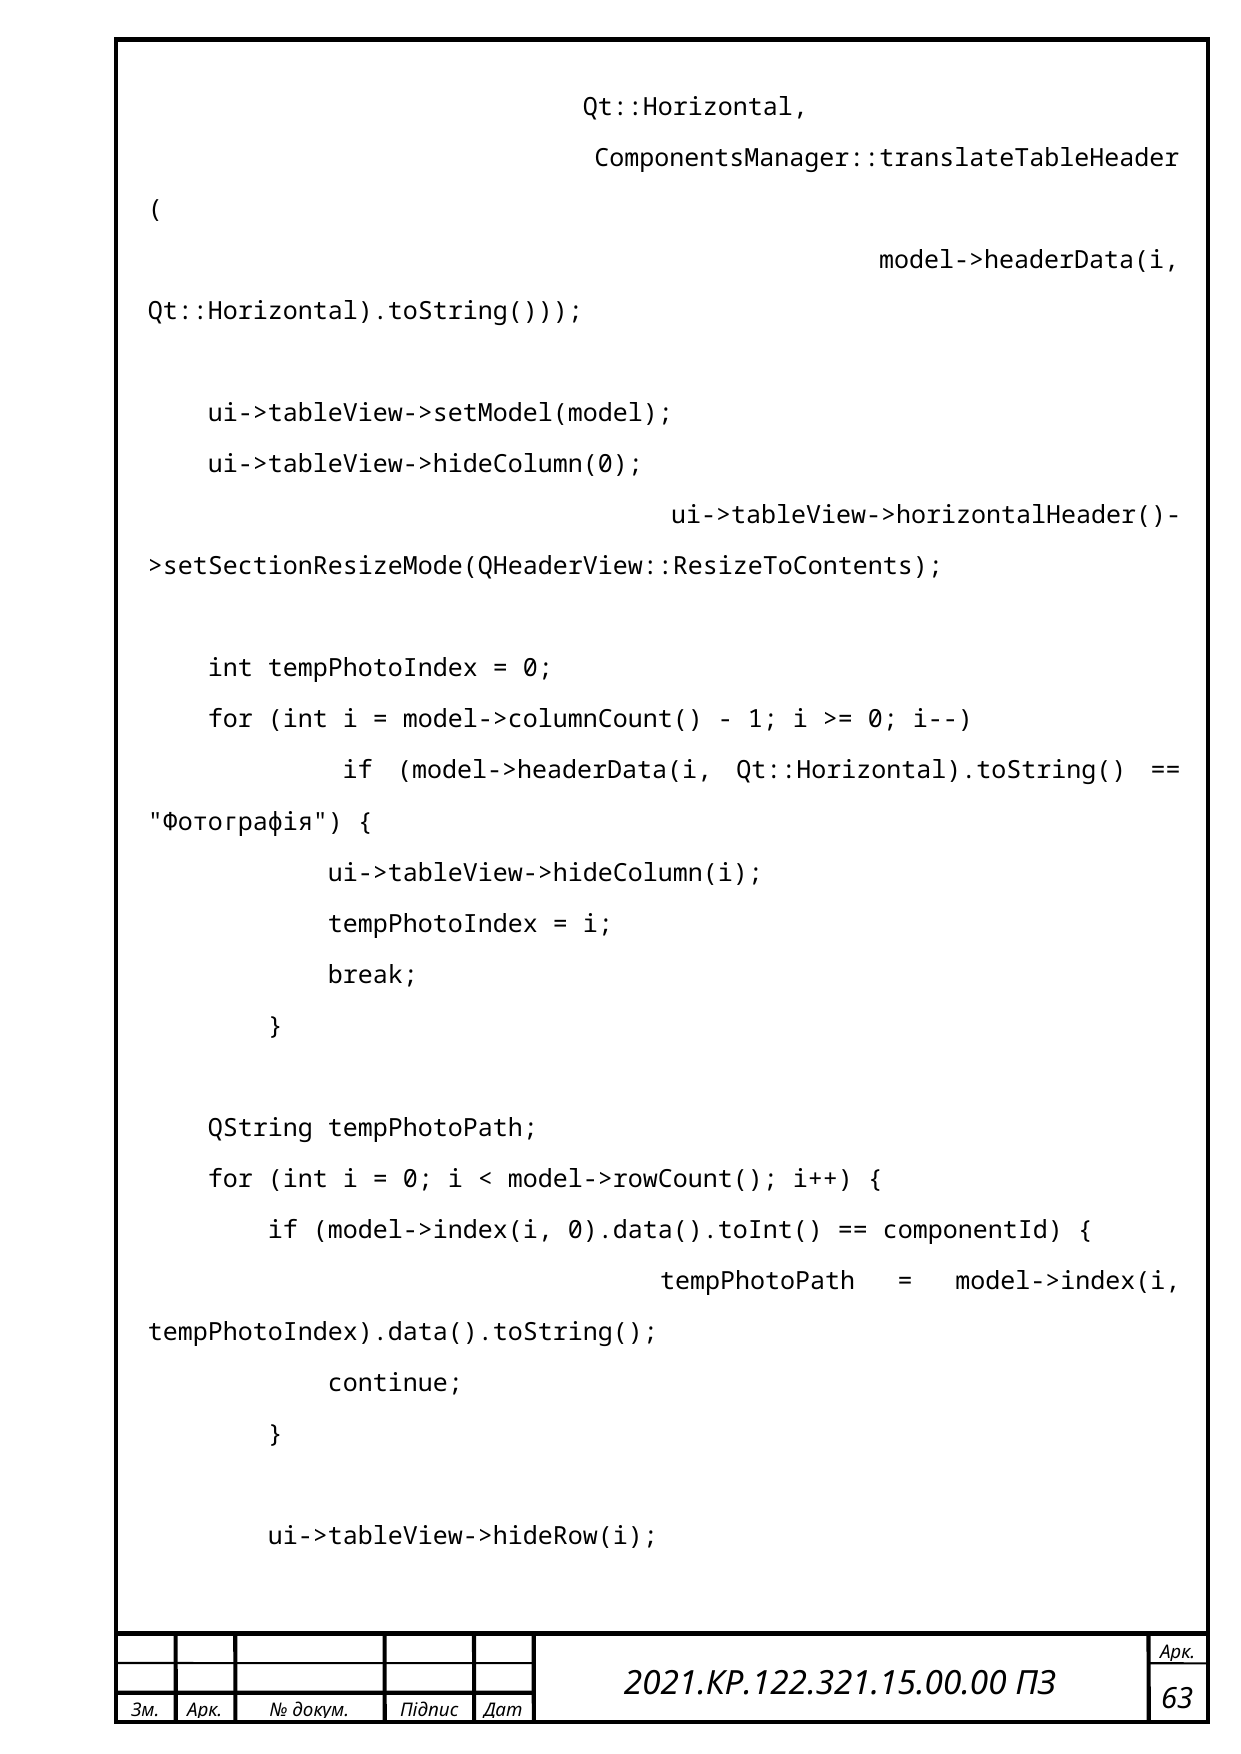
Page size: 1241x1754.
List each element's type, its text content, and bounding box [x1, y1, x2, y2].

text ComponentsManager::translateTableHeader( [148, 140, 1181, 225]
text ui->tableView->setModel(model); [148, 395, 1181, 429]
text for (int i = model->columnCount() - 1; i >= 0; i--) [148, 701, 1181, 735]
text for (int i = 0; i < model->rowCount(); i++) { [148, 1161, 1181, 1194]
text ui->tableView->hideRow(i); [148, 1518, 1181, 1552]
text continue; [148, 1365, 1181, 1399]
text if (model->index(i, 0).data().toInt() == componentId) { [148, 1212, 1181, 1246]
text } [148, 1416, 1181, 1450]
text model->headerData(i, Qt::Horizontal).toString())); [148, 242, 1181, 327]
text Qt::Horizontal, [148, 89, 1181, 123]
text QString tempPhotoPath; [148, 1109, 1181, 1143]
text int tempPhotoIndex = 0; [148, 650, 1181, 684]
text ui->tableView->hideColumn(0); [148, 446, 1181, 480]
text ui->tableView->horizontalHeader()->setSectionResizeMode(QHeaderView::ResizeToContents); [148, 497, 1181, 582]
text tempPhotoPath = model->index(i, tempPhotoIndex).data().toString(); [148, 1263, 1181, 1348]
text ui->tableView->hideColumn(i); [148, 854, 1181, 888]
text if (model->headerData(i, Qt::Horizontal).toString() == "Фотографія") { [148, 752, 1181, 837]
text tempPhotoIndex = i; [148, 905, 1181, 939]
text } [148, 1007, 1181, 1041]
text break; [148, 956, 1181, 990]
